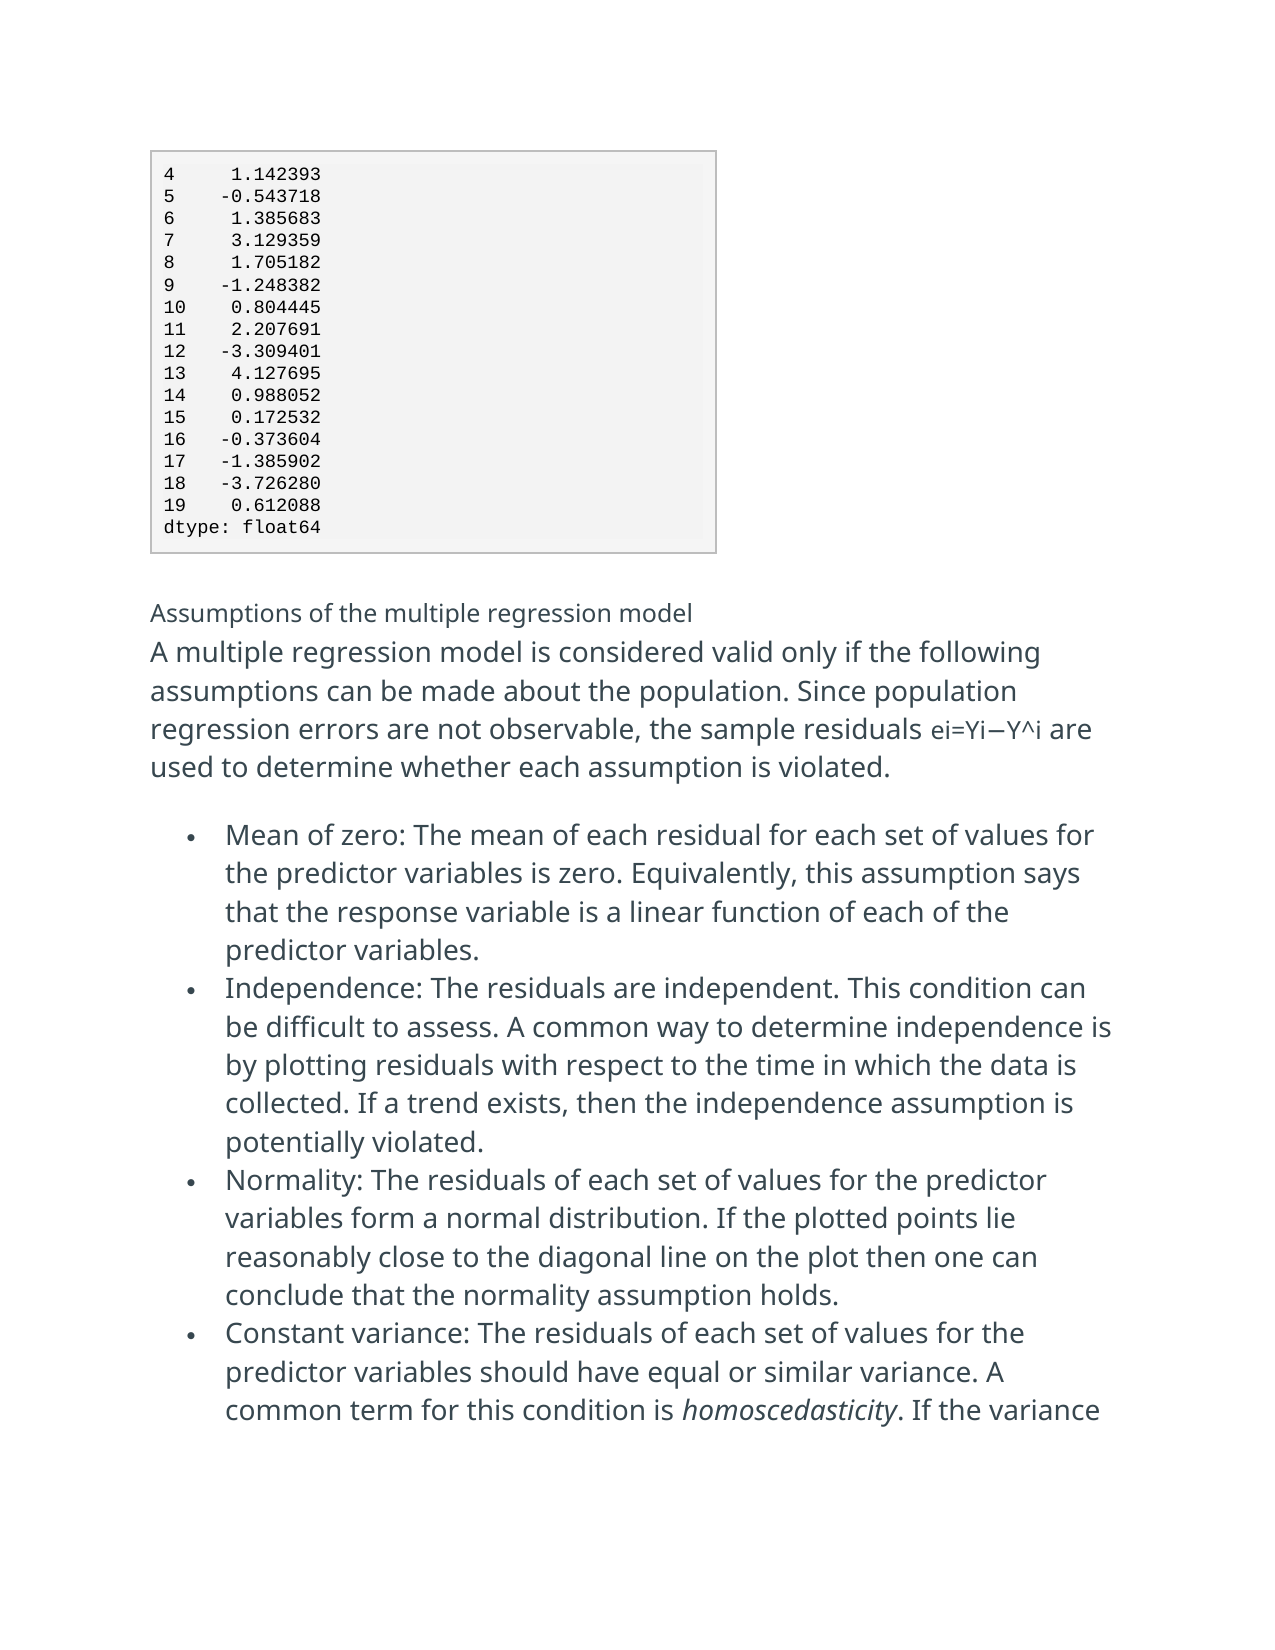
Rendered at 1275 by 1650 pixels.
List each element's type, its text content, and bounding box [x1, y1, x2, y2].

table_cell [152, 152, 715, 552]
subtitle Assumptions of the multiple regression model [150, 596, 1125, 630]
list Independence: The residuals are independent. This condition can be difficult to assess. A common way to determine independence is by plotting residuals with respect to the time in which the data is collected. If a trend exists, then the independence assumption is potentially violated. [187, 969, 1125, 1160]
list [187, 1314, 1125, 1429]
list Mean of zero: The mean of each residual for each set of values for the predictor variables is zero. Equivalently, this assumption says that the response variable is a linear function of each of the predictor variables. [187, 815, 1125, 969]
list Normality: The residuals of each set of values for the predictor variables form a normal distribution. If the plotted points lie reasonably close to the diagonal line on the plot then one can conclude that the normality assumption holds. [187, 1160, 1125, 1314]
text A multiple regression model is considered valid only if the following assumptions can be made about the population. Since population regression errors are not observable, the sample residuals ei=Yi−Y^i are used to determine whether each assumption is violated. [150, 633, 1125, 786]
